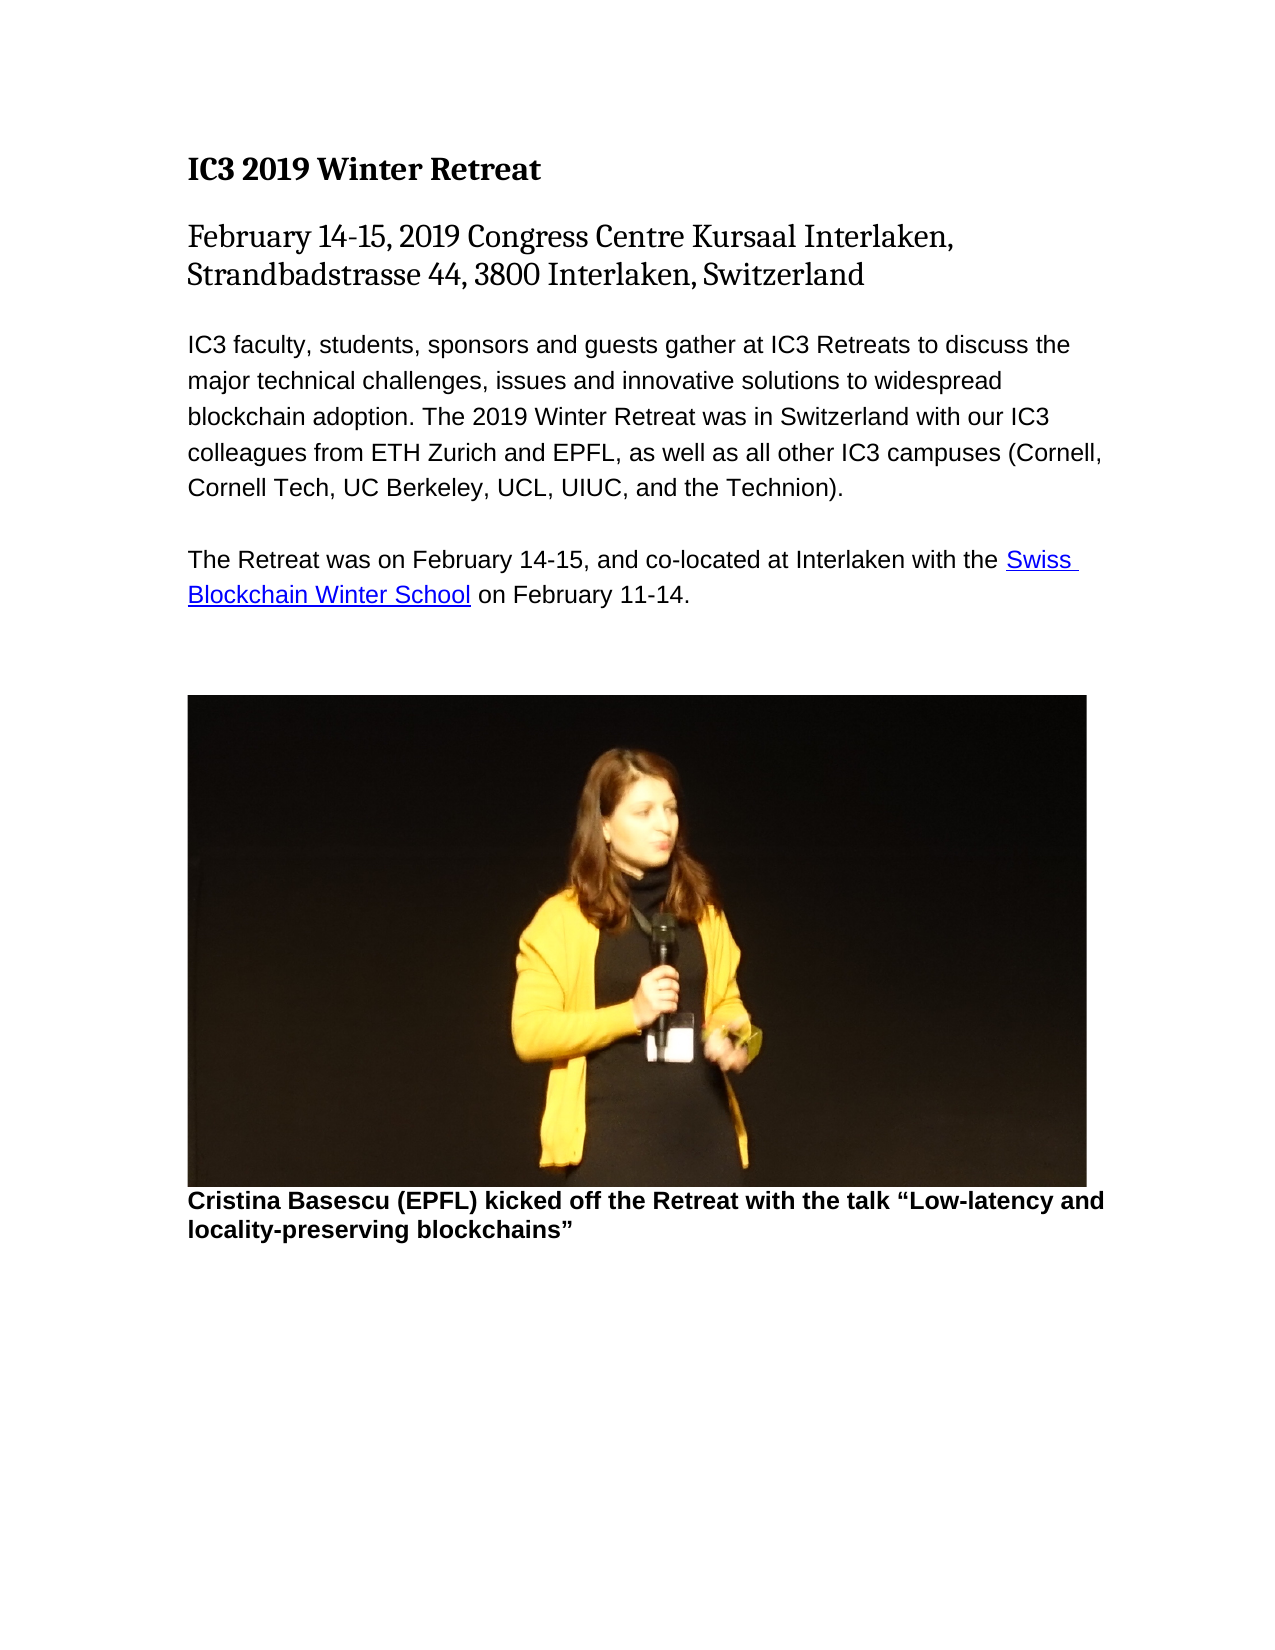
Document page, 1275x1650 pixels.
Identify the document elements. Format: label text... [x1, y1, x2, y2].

text IC3 faculty, students, sponsors and guests gather at IC3 Retreats to discuss the major technical challenges, issues and innovative solutions to widespread blockchain adoption. The 2019 Winter Retreat was in Switzerland with our IC3 colleagues from ETH Zurich and EPFL, as well as all other IC3 campuses (Cornell, Cornell Tech, UC Berkeley, UCL, UIUC, and the Technion). [187, 323, 1106, 502]
text The Retreat was on February 14-15, and co-located at Interlaken with the Swiss Blockchain Winter School on February 11-14. [187, 538, 1106, 609]
text February 14-15, 2019 Congress Centre Kursaal Interlaken, Strandbadstrasse 44, 3800 Interlaken, Switzerland [187, 217, 1106, 294]
picture [187, 695, 1087, 1187]
text IC3 2019 Winter Retreat [187, 150, 1106, 188]
